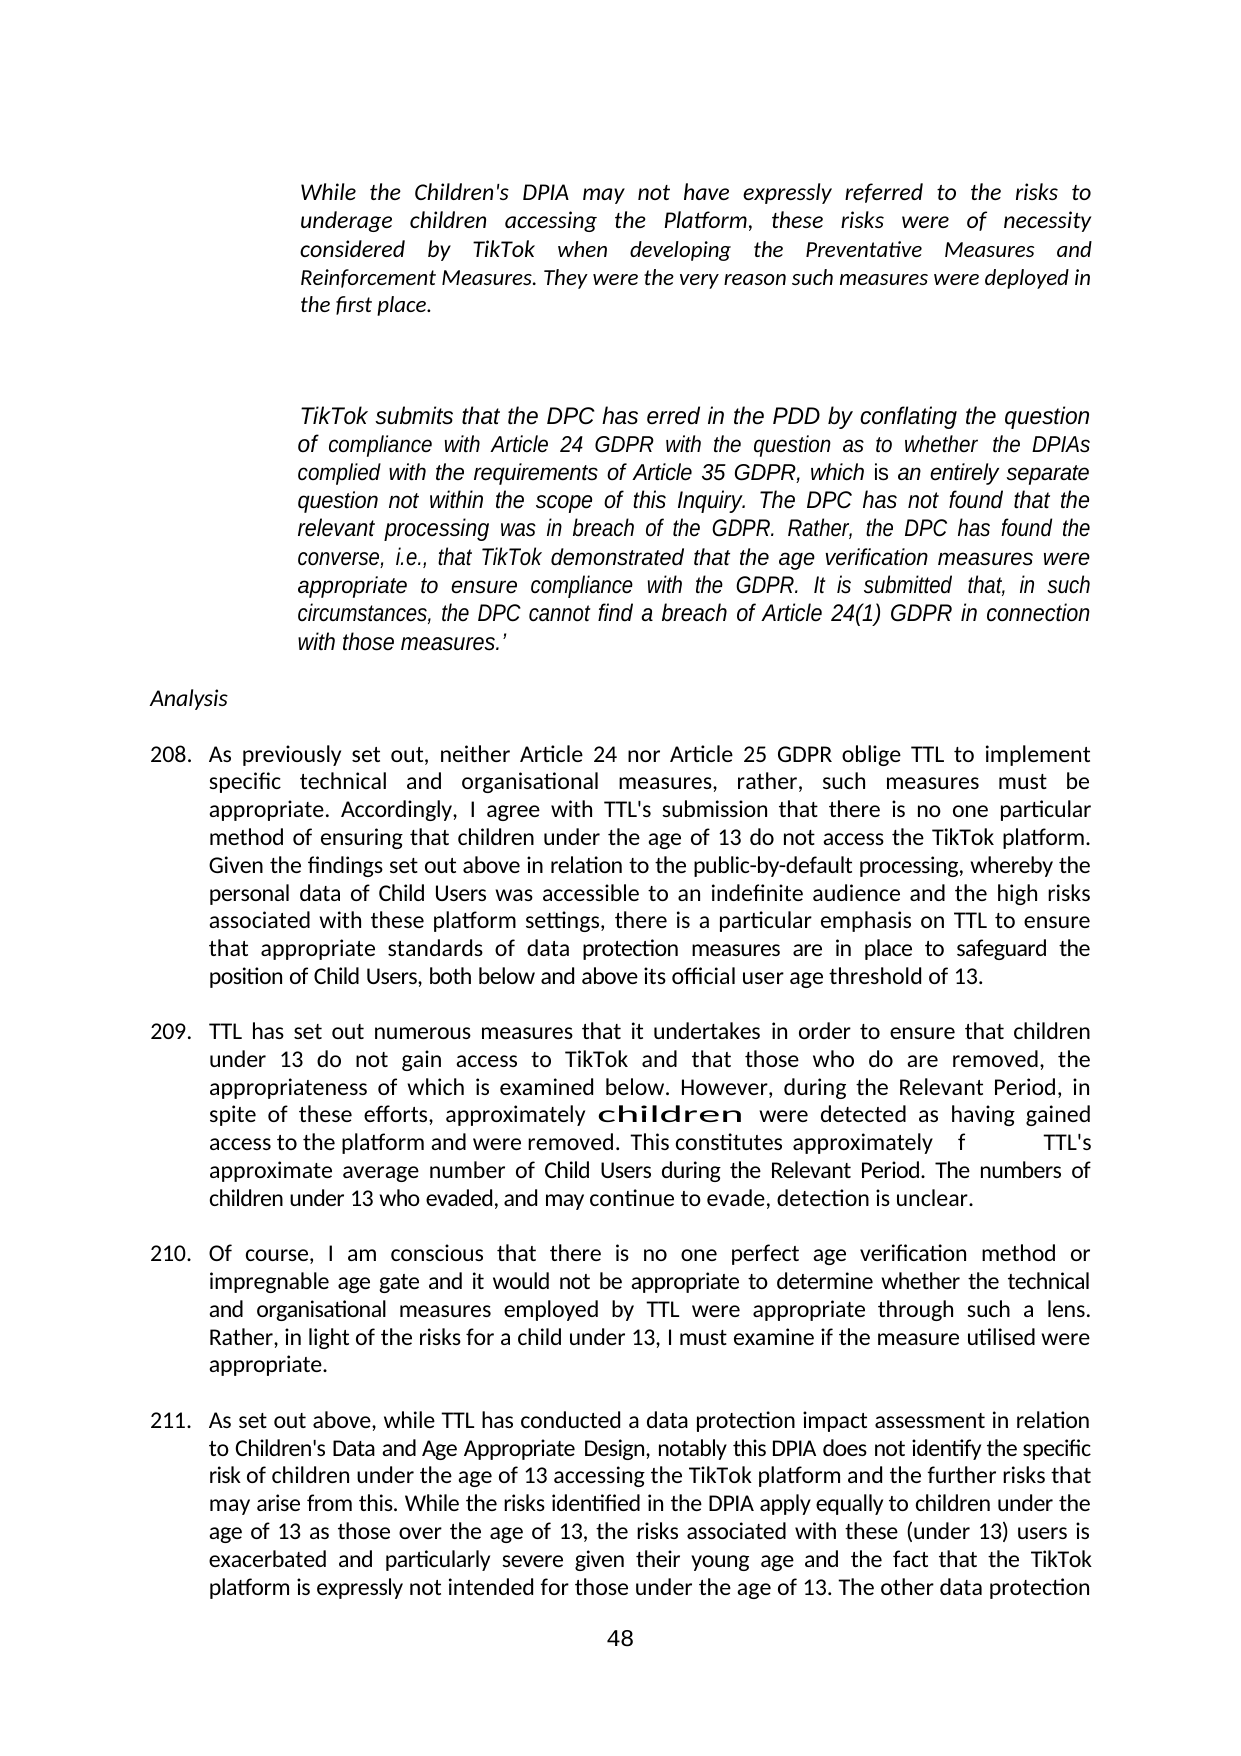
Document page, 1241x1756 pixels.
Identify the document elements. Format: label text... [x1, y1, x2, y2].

list Of course, I am conscious that there is no one perfect age verification method or impregnable age gate and it would not be appropriate to determine whether the technical and organisational measures employed by TTL were appropriate through such a lens. Rather, in light of the risks for a child under 13, I must examine if the measure utilised were appropriate. [150, 1240, 1092, 1379]
list TTL has set out numerous measures that it undertakes in order to ensure that children under 13 do not gain access to TikTok and that those who do are removed, the appropriateness of which is examined below. However, during the Relevant Period, in spite of these efforts, approximately children were detected as having gained access to the platform and were removed. This constitutes approximately f TTL's approximate average number of Child Users during the Relevant Period. The numbers of children under 13 who evaded, and may continue to evade, detection is unclear. [150, 1018, 1091, 1212]
list As previously set out, neither Article 24 nor Article 25 GDPR oblige TTL to implement specific technical and organisational measures, rather, such measures must be appropriate. Accordingly, I agree with TTL's submission that there is no one particular method of ensuring that children under the age of 13 do not access the TikTok platform. Given the findings set out above in relation to the public-by-default processing, whereby the personal data of Child Users was accessible to an indefinite audience and the high risks associated with these platform settings, there is a particular emphasis on TTL to ensure that appropriate standards of data protection measures are in place to safeguard the position of Child Users, both below and above its official user age threshold of 13. [150, 740, 1091, 990]
text While the Children's DPIA may not have expressly referred to the risks to underage children accessing the Platform, these risks were of necessity considered by TikTok when developing the Preventative Measures and Reinforcement Measures. They were the very reason such measures were deployed in the first place. [300, 177, 1092, 318]
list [150, 1406, 1092, 1601]
text Analysis [150, 683, 1152, 712]
text TikTok submits that the DPC has erred in the PDD by conflating the question of compliance with Article 24 GDPR with the question as to whether the DPIAs complied with the requirements of Article 35 GDPR, which is an entirely separate question not within the scope of this Inquiry. The DPC has not found that the relevant processing was in breach of the GDPR. Rather, the DPC has found the converse, i.e., that TikTok demonstrated that the age verification measures were appropriate to ensure compliance with the GDPR. It is submitted that, in such circumstances, the DPC cannot find a breach of Article 24(1) GDPR in connection with those measures.’ [297, 402, 1091, 655]
